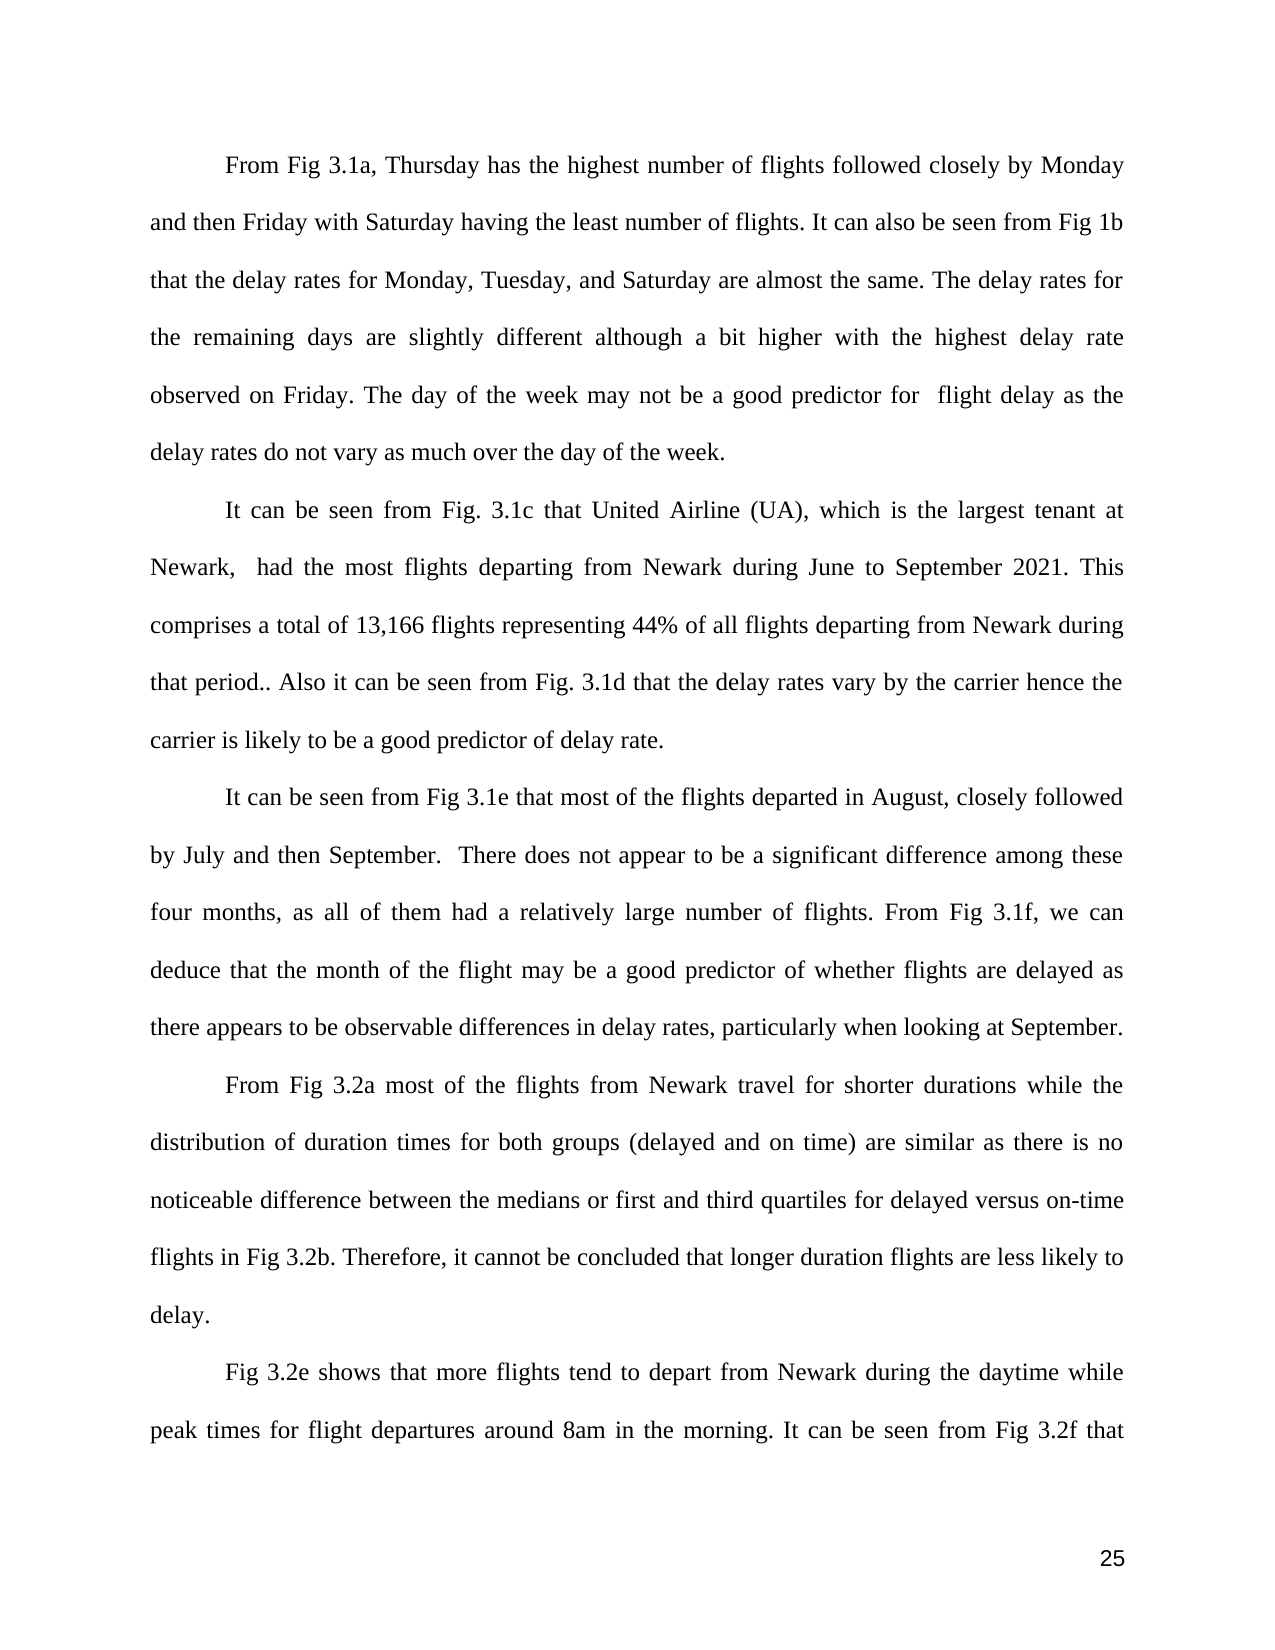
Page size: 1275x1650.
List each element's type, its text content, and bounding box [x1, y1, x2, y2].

text From Fig 3.2a most of the flights from Newark travel for shorter durations while the distribution of duration times for both groups (delayed and on time) are similar as there is no noticeable difference between the medians or first and third quartiles for delayed versus on-time flights in Fig 3.2b. Therefore, it cannot be concluded that longer duration flights are less likely to delay. [150, 1070, 1125, 1329]
text It can be seen from Fig. 3.1c that United Airline (UA), which is the largest tenant at Newark, had the most flights departing from Newark during June to September 2021. This comprises a total of 13,166 flights representing 44% of all flights departing from Newark during that period.. Also it can be seen from Fig. 3.1d that the delay rates vary by the carrier hence the carrier is likely to be a good predictor of delay rate. [150, 495, 1125, 754]
text From Fig 3.1a, Thursday has the highest number of flights followed closely by Monday and then Friday with Saturday having the least number of flights. It can also be seen from Fig 1b that the delay rates for Monday, Tuesday, and Saturday are almost the same. The delay rates for the remaining days are slightly different although a bit higher with the highest delay rate observed on Friday. The day of the week may not be a good predictor for flight delay as the delay rates do not vary as much over the day of the week. [150, 150, 1125, 466]
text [150, 1357, 1125, 1444]
text It can be seen from Fig 3.1e that most of the flights departed in August, closely followed by July and then September. There does not appear to be a significant difference among these four months, as all of them had a relatively large number of flights. From Fig 3.1f, we can deduce that the month of the flight may be a good predictor of whether flights are delayed as there appears to be observable differences in delay rates, particularly when looking at September. [150, 782, 1125, 1041]
